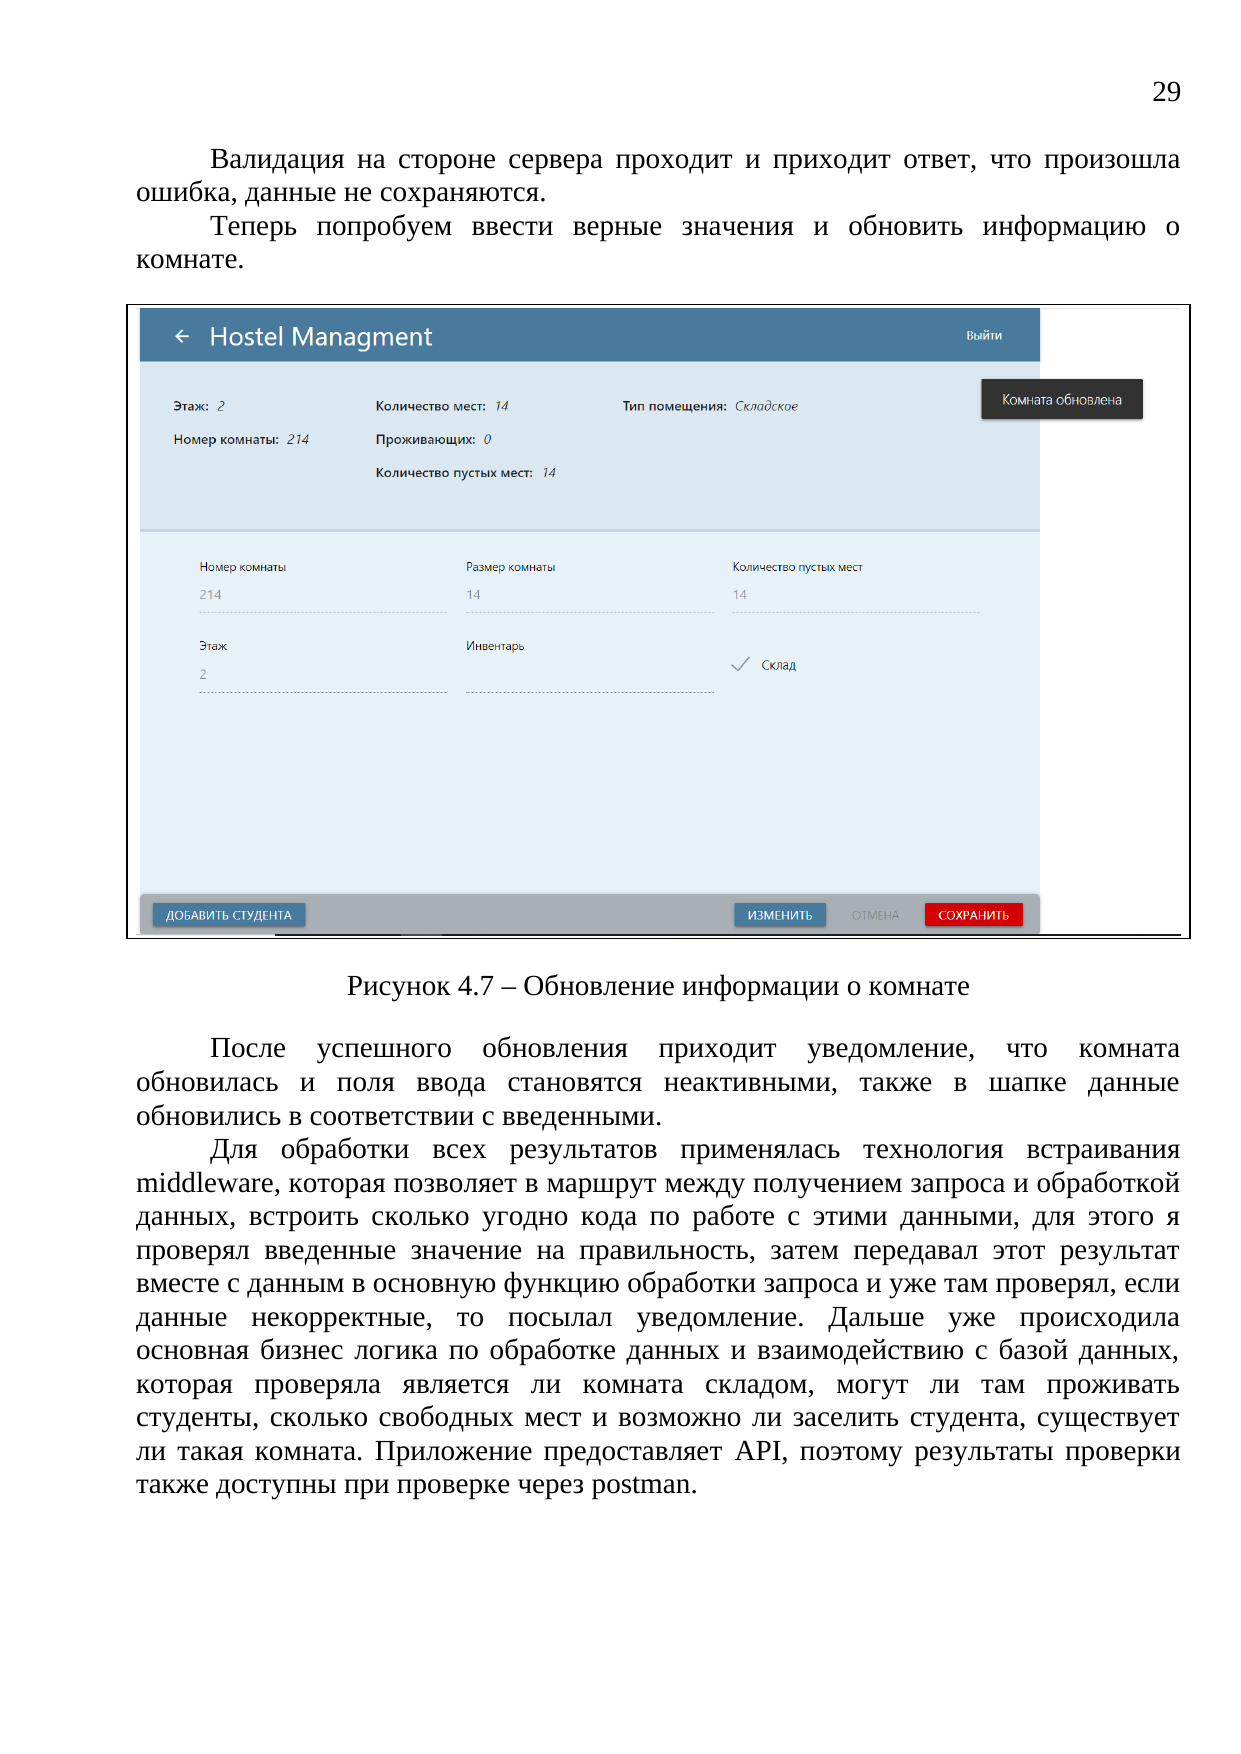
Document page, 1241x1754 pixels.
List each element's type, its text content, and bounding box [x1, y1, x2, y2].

text Теперь попробуем ввести верные значения и обновить информацию о комнате. [136, 208, 1181, 275]
text Рисунок 4.7 – Обновление информации о комнате [136, 968, 1181, 1001]
text Для обработки всех результатов применялась технология встраивания middleware, которая позволяет в маршрут между получением запроса и обработкой данных, встроить сколько угодно кода по работе с этими данными, для этого я проверял введенные значение на правильность, затем передавал этот результат вместе с данным в основную функцию обработки запроса и уже там проверял, если данные некорректные, то посылал уведомление. Дальше уже происходила основная бизнес логика по обработке данных и взаимодействию с базой данных, которая проверяла является ли комната складом, могут ли там проживать студенты, сколько свободных мест и возможно ли заселить студента, существует ли такая комната. Приложение предоставляет API, поэтому результаты проверки также доступны при проверке через postman. [136, 1131, 1181, 1500]
picture [135, 307, 1182, 936]
text После успешного обновления приходит уведомление, что комната обновилась и поля ввода становятся неактивными, также в шапке данные обновились в соответствии с введенными. [136, 1031, 1181, 1131]
text Валидация на стороне сервера проходит и приходит ответ, что произошла ошибка, данные не сохраняются. [136, 141, 1181, 208]
